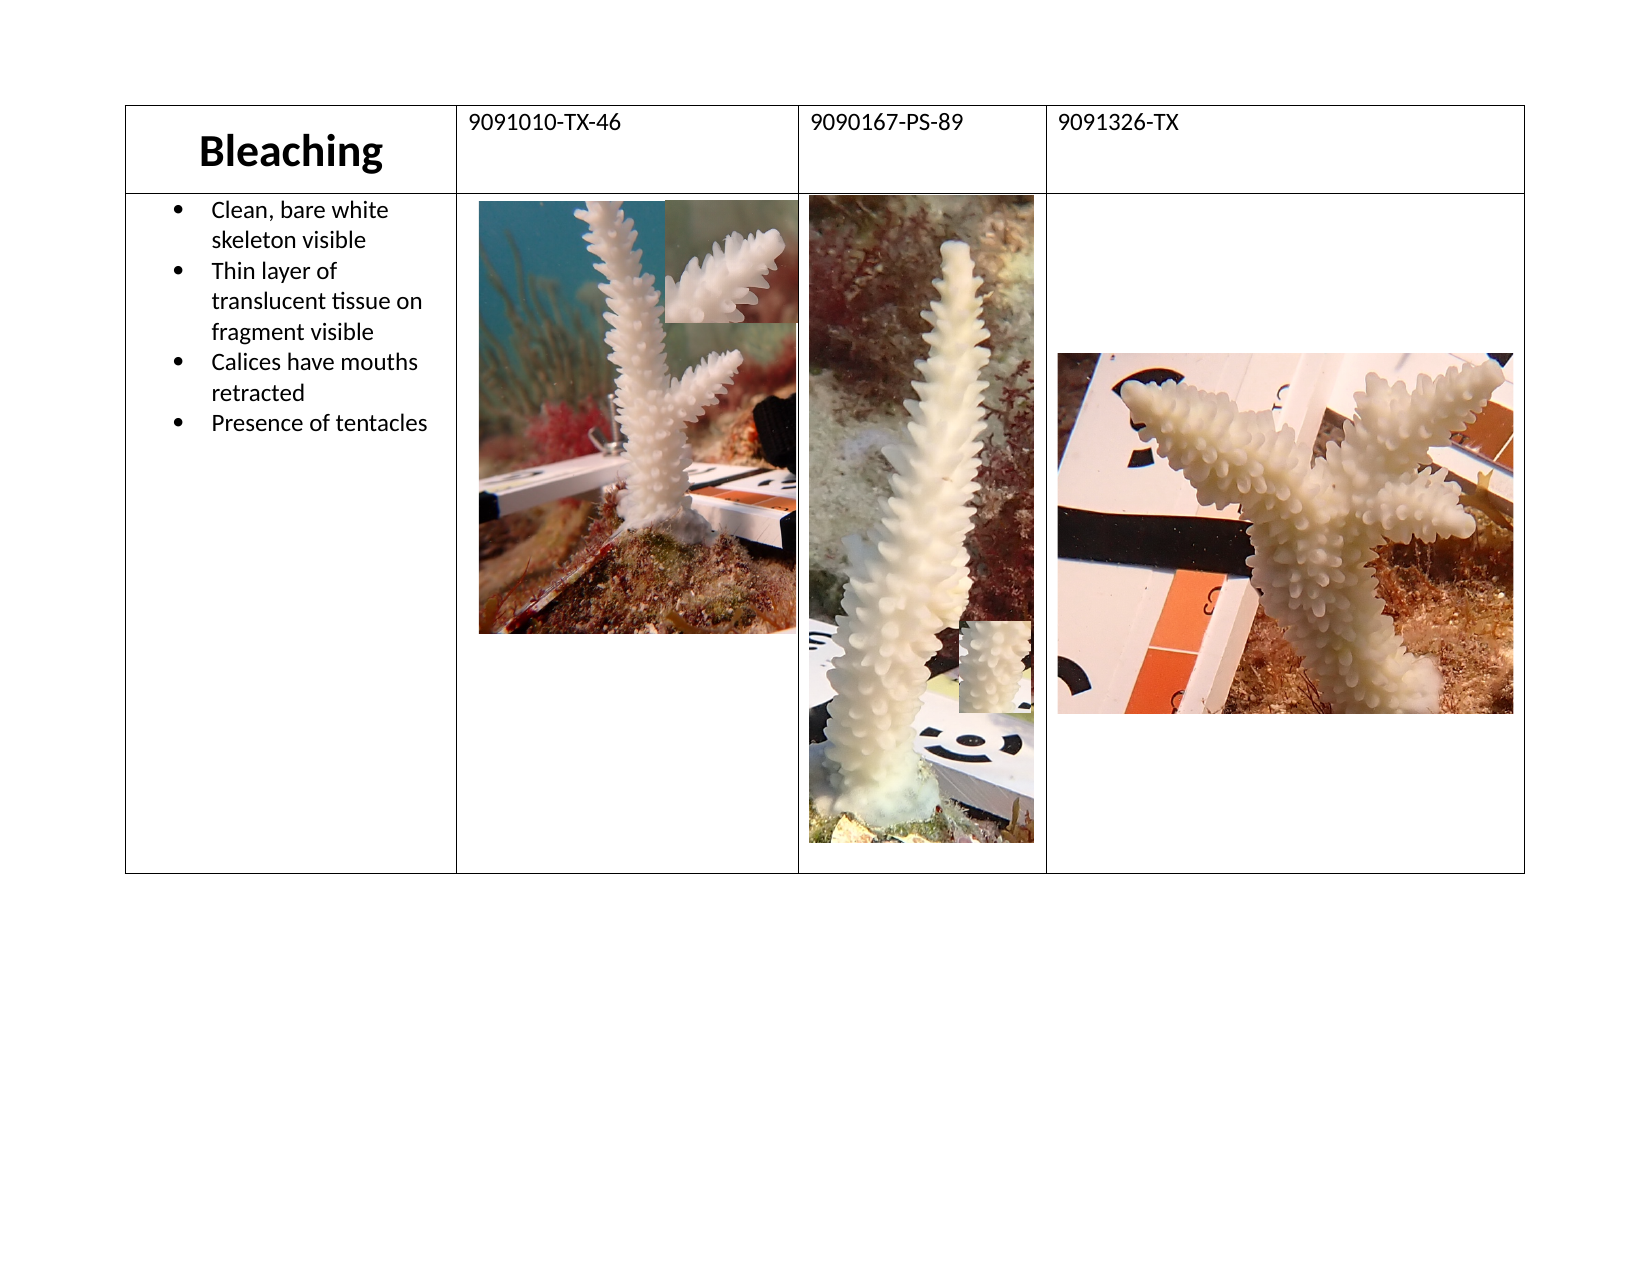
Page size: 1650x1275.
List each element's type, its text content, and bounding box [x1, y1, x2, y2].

table_header Bleaching [126, 106, 456, 193]
table_header 9091326-TX [1047, 106, 1524, 193]
table_cell Clean, bare white skeleton visible Thin layer of translucent tissue on fragment visible Calices have mouths retracted Presence of tentacles [126, 194, 456, 873]
picture [1057, 353, 1514, 714]
table_header 9090167-PS-89 [799, 106, 1046, 193]
picture [809, 195, 1034, 843]
table_cell [1047, 194, 1524, 873]
table_header 9091010-TX-46 [457, 106, 798, 193]
table_cell [457, 194, 798, 873]
table_cell [799, 194, 1046, 873]
picture [478, 200, 798, 634]
